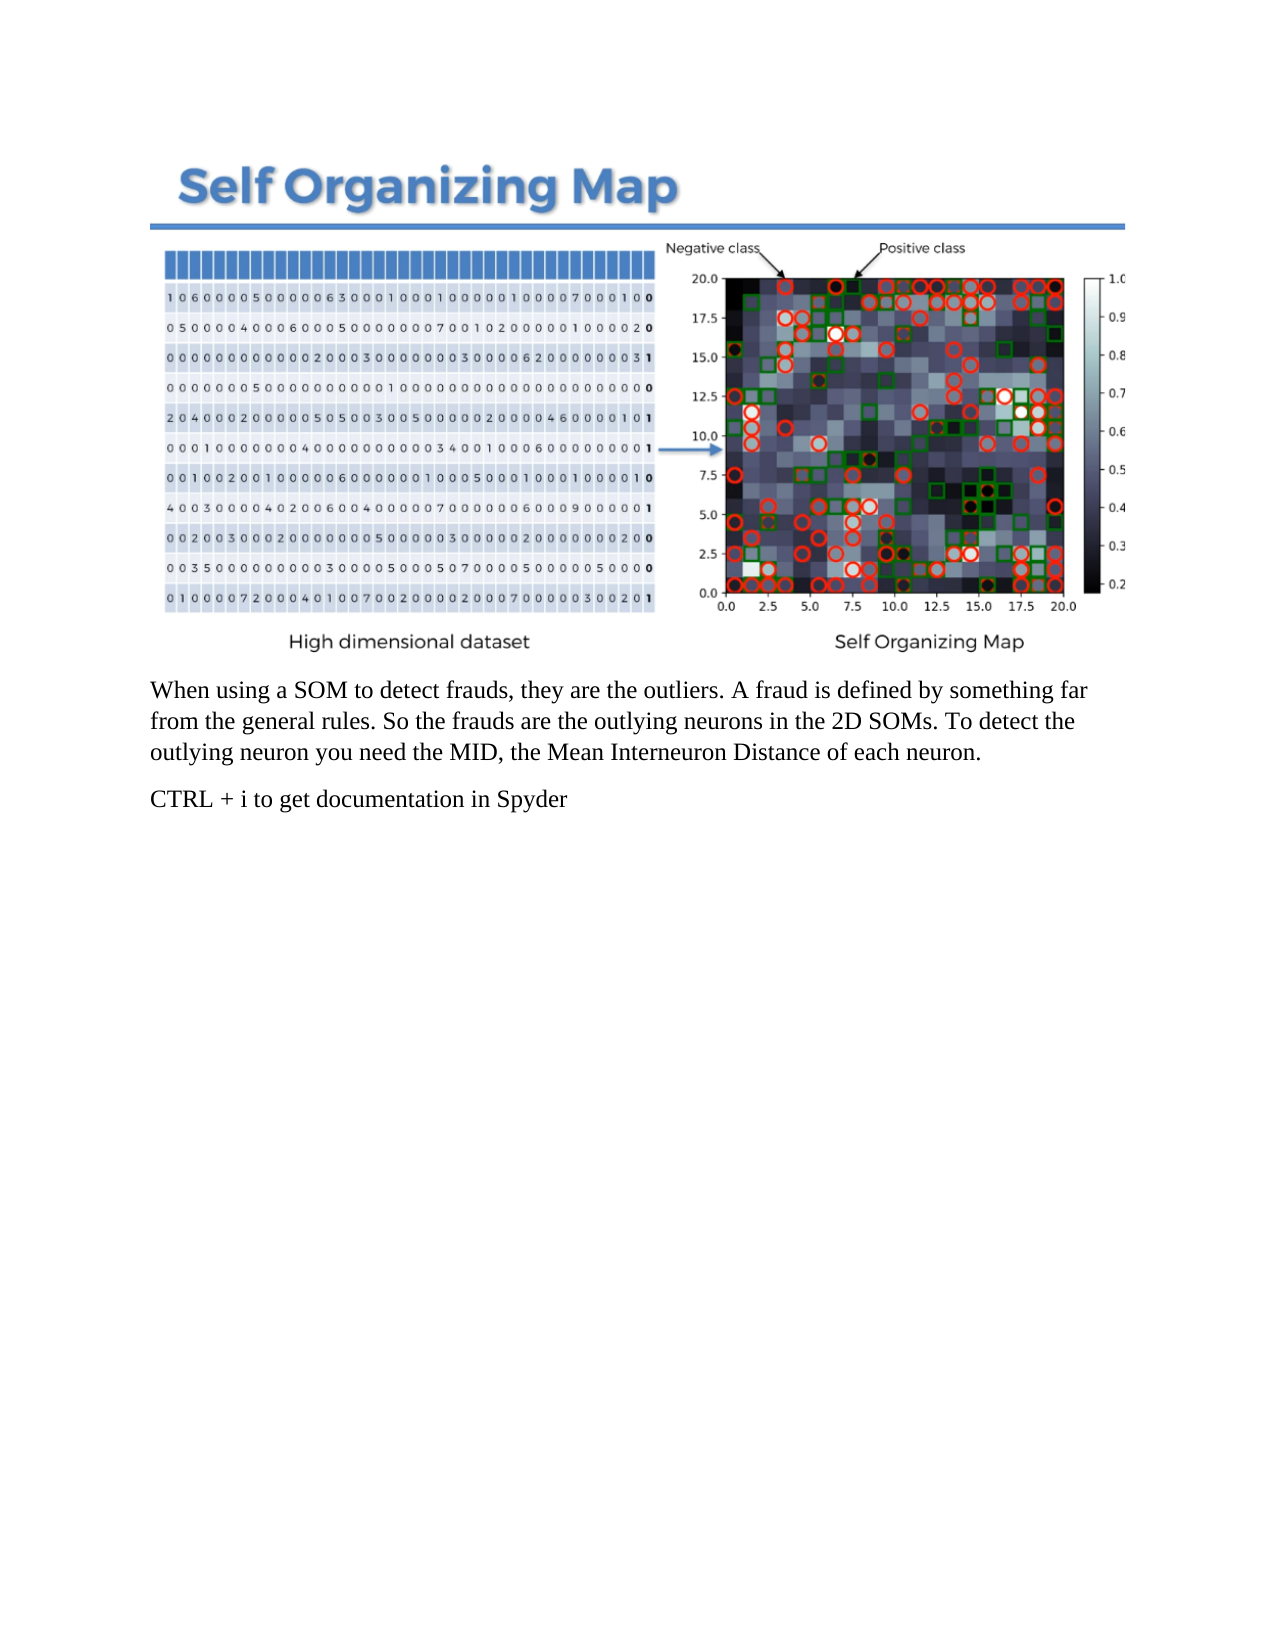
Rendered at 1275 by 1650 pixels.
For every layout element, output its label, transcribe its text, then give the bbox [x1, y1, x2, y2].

text When using a SOM to detect frauds, they are the outliers. A fraud is defined by something far from the general rules. So the frauds are the outlying neurons in the 2D SOMs. To detect the outlying neuron you need the MID, the Mean Interneuron Distance of each neuron. [150, 675, 1125, 766]
picture [150, 150, 1125, 656]
text CTRL + i to get documentation in Spyder [150, 784, 1125, 813]
